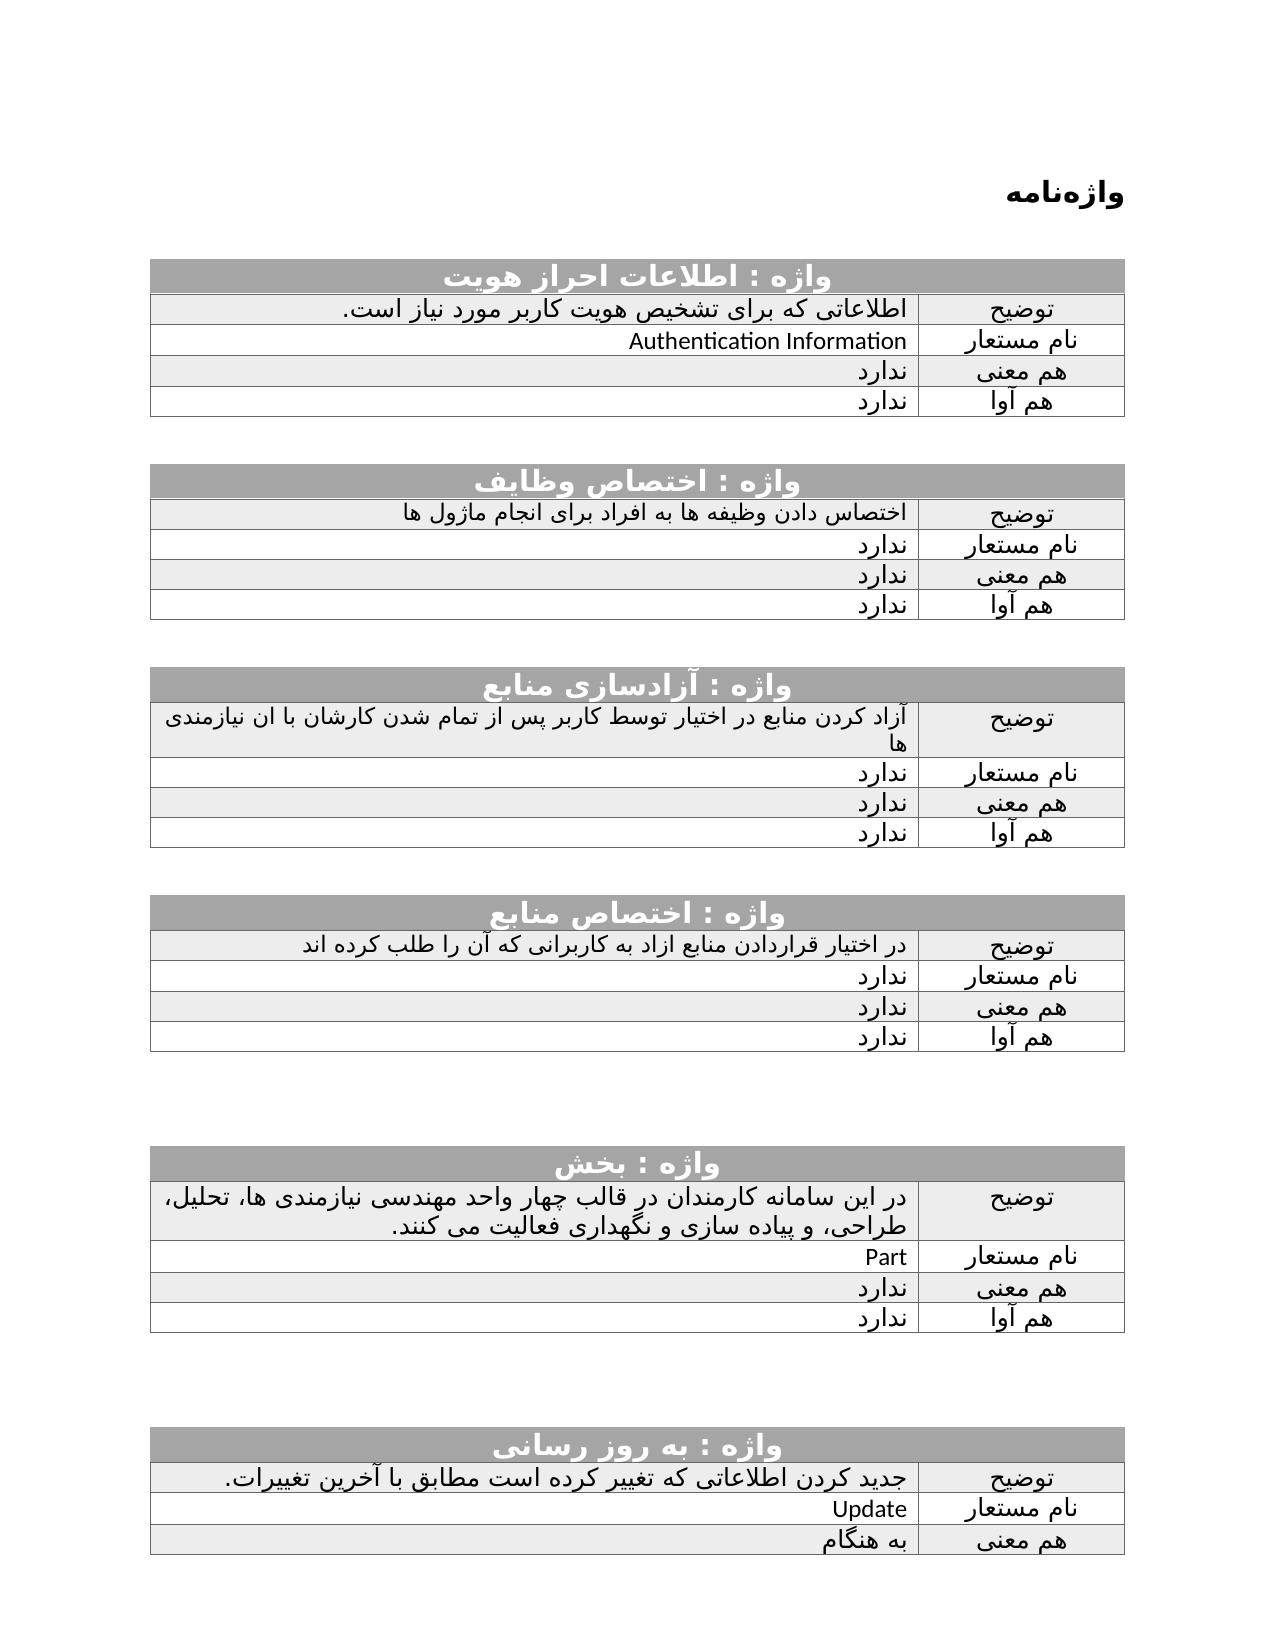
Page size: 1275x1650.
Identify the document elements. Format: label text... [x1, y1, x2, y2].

table_cell ندارد [151, 1303, 918, 1332]
table_cell ندارد [151, 590, 918, 619]
table_cell توضیح [919, 703, 1124, 757]
table_cell در اختیار قراردادن منابع ازاد به کاربرانی که آن را طلب کرده اند [151, 931, 918, 960]
table_cell توضیح [919, 931, 1124, 960]
table_cell به هنگام [151, 1525, 918, 1554]
table_cell Part [151, 1241, 918, 1272]
table_cell توضیح [919, 1182, 1124, 1240]
table_cell نام مستعار [919, 758, 1124, 787]
table_cell هم معنی [919, 1273, 1124, 1302]
table_cell ندارد [151, 1273, 918, 1302]
table_cell هم آوا [919, 590, 1124, 619]
table_cell ندارد [151, 530, 918, 559]
table_cell ندارد [151, 788, 918, 817]
table_cell ندارد [151, 387, 918, 416]
table_cell هم معنی [919, 560, 1124, 589]
table_header واژه : اختصاص وظایف [151, 465, 1124, 498]
table_header واژه : به روز رسانی [151, 1428, 1124, 1462]
table_cell نام مستعار [919, 1241, 1124, 1272]
table_cell توضیح [919, 295, 1124, 324]
table_cell ندارد [151, 560, 918, 589]
table_cell ندارد [151, 758, 918, 787]
table_header واژه : اطلاعات احراز هویت [151, 260, 1124, 293]
table_cell ندارد [151, 992, 918, 1021]
subtitle واژه‌نامه [150, 175, 1125, 209]
table_cell ندارد [151, 961, 918, 991]
table_cell جدید کردن اطلاعاتی که تغییر کرده است مطابق با آخرین تغییرات. [151, 1463, 918, 1492]
table_cell هم معنی [919, 788, 1124, 817]
table_cell نام مستعار [919, 1493, 1124, 1524]
table_cell هم معنی [919, 1525, 1124, 1554]
table_cell Update [151, 1493, 918, 1524]
table_cell اختصاس دادن وظیفه ها به افراد برای انجام ماژول ها [151, 500, 918, 529]
table_cell ندارد [151, 356, 918, 386]
table_cell هم آوا [919, 818, 1124, 847]
table_cell آزاد کردن منابع در اختیار توسط کاربر پس از تمام شدن کارشان با ان نیازمندی ها [151, 703, 918, 757]
table_cell نام مستعار [919, 325, 1124, 355]
table_cell هم آوا [919, 1022, 1124, 1051]
table_cell هم آوا [919, 387, 1124, 416]
table_cell توضیح [919, 500, 1124, 529]
table_cell ندارد [151, 818, 918, 847]
table_cell نام مستعار [919, 530, 1124, 559]
table_header واژه : اختصاص منابع [151, 896, 1124, 930]
table_cell ندارد [151, 1022, 918, 1051]
table_cell Authentication Information [151, 325, 918, 355]
table_header واژه : بخش [151, 1147, 1124, 1181]
table_header واژه : آزادسازی منابع [151, 668, 1124, 702]
table_cell توضیح [919, 1463, 1124, 1492]
table_cell هم آوا [919, 1303, 1124, 1332]
table_cell اطلاعاتی که برای تشخیص هویت کاربر مورد نیاز است. [151, 295, 918, 324]
table_cell هم معنی [919, 992, 1124, 1021]
table_cell نام مستعار [919, 961, 1124, 991]
table_cell در این سامانه کارمندان در قالب چهار واحد مهندسی نیازمندی ها، تحلیل، طراحی، و پیاده سازی و نگهداری فعالیت می کنند. [151, 1182, 918, 1240]
table_cell هم معنی [919, 356, 1124, 386]
